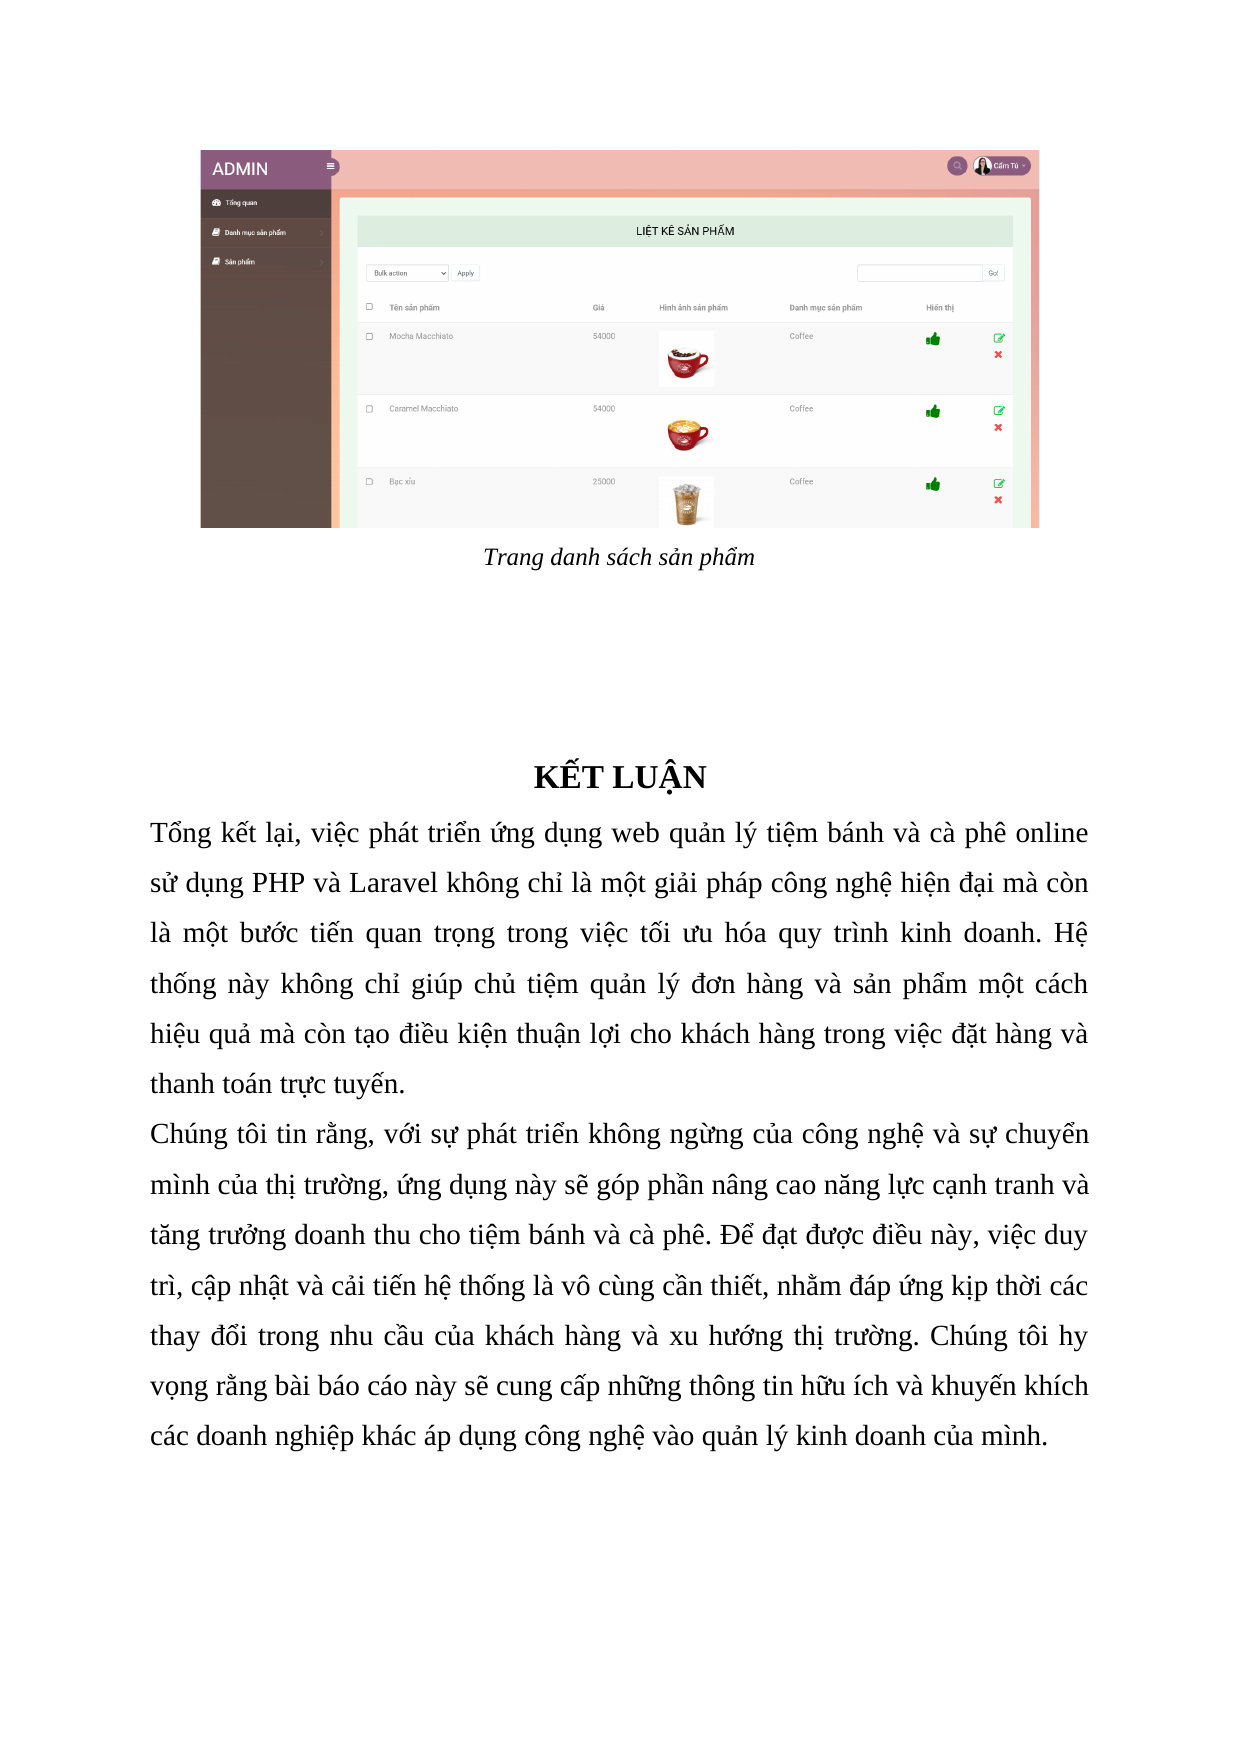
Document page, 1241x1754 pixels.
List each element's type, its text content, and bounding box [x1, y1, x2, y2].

text Chúng tôi tin rằng, với sự phát triển không ngừng của công nghệ và sự chuyển mình của thị trường, ứng dụng này sẽ góp phần nâng cao năng lực cạnh tranh và tăng trưởng doanh thu cho tiệm bánh và cà phê. Để đạt được điều này, việc duy trì, cập nhật và cải tiến hệ thống là vô cùng cần thiết, nhằm đáp ứng kịp thời các thay đổi trong nhu cầu của khách hàng và xu hướng thị trường. Chúng tôi hy vọng rằng bài báo cáo này sẽ cung cấp những thông tin hữu ích và khuyến khích các doanh nghiệp khác áp dụng công nghệ vào quản lý kinh doanh của mình. [150, 1117, 1090, 1452]
text Trang danh sách sản phẩm [150, 542, 1090, 570]
text Tổng kết lại, việc phát triển ứng dụng web quản lý tiệm bánh và cà phê online sử dụng PHP và Laravel không chỉ là một giải pháp công nghệ hiện đại mà còn là một bước tiến quan trọng trong việc tối ưu hóa quy trình kinh doanh. Hệ thống này không chỉ giúp chủ tiệm quản lý đơn hàng và sản phẩm một cách hiệu quả mà còn tạo điều kiện thuận lợi cho khách hàng trong việc đặt hàng và thanh toán trực tuyến. [150, 815, 1090, 1100]
text KẾT LUẬN [150, 757, 1090, 796]
picture [200, 150, 1040, 528]
